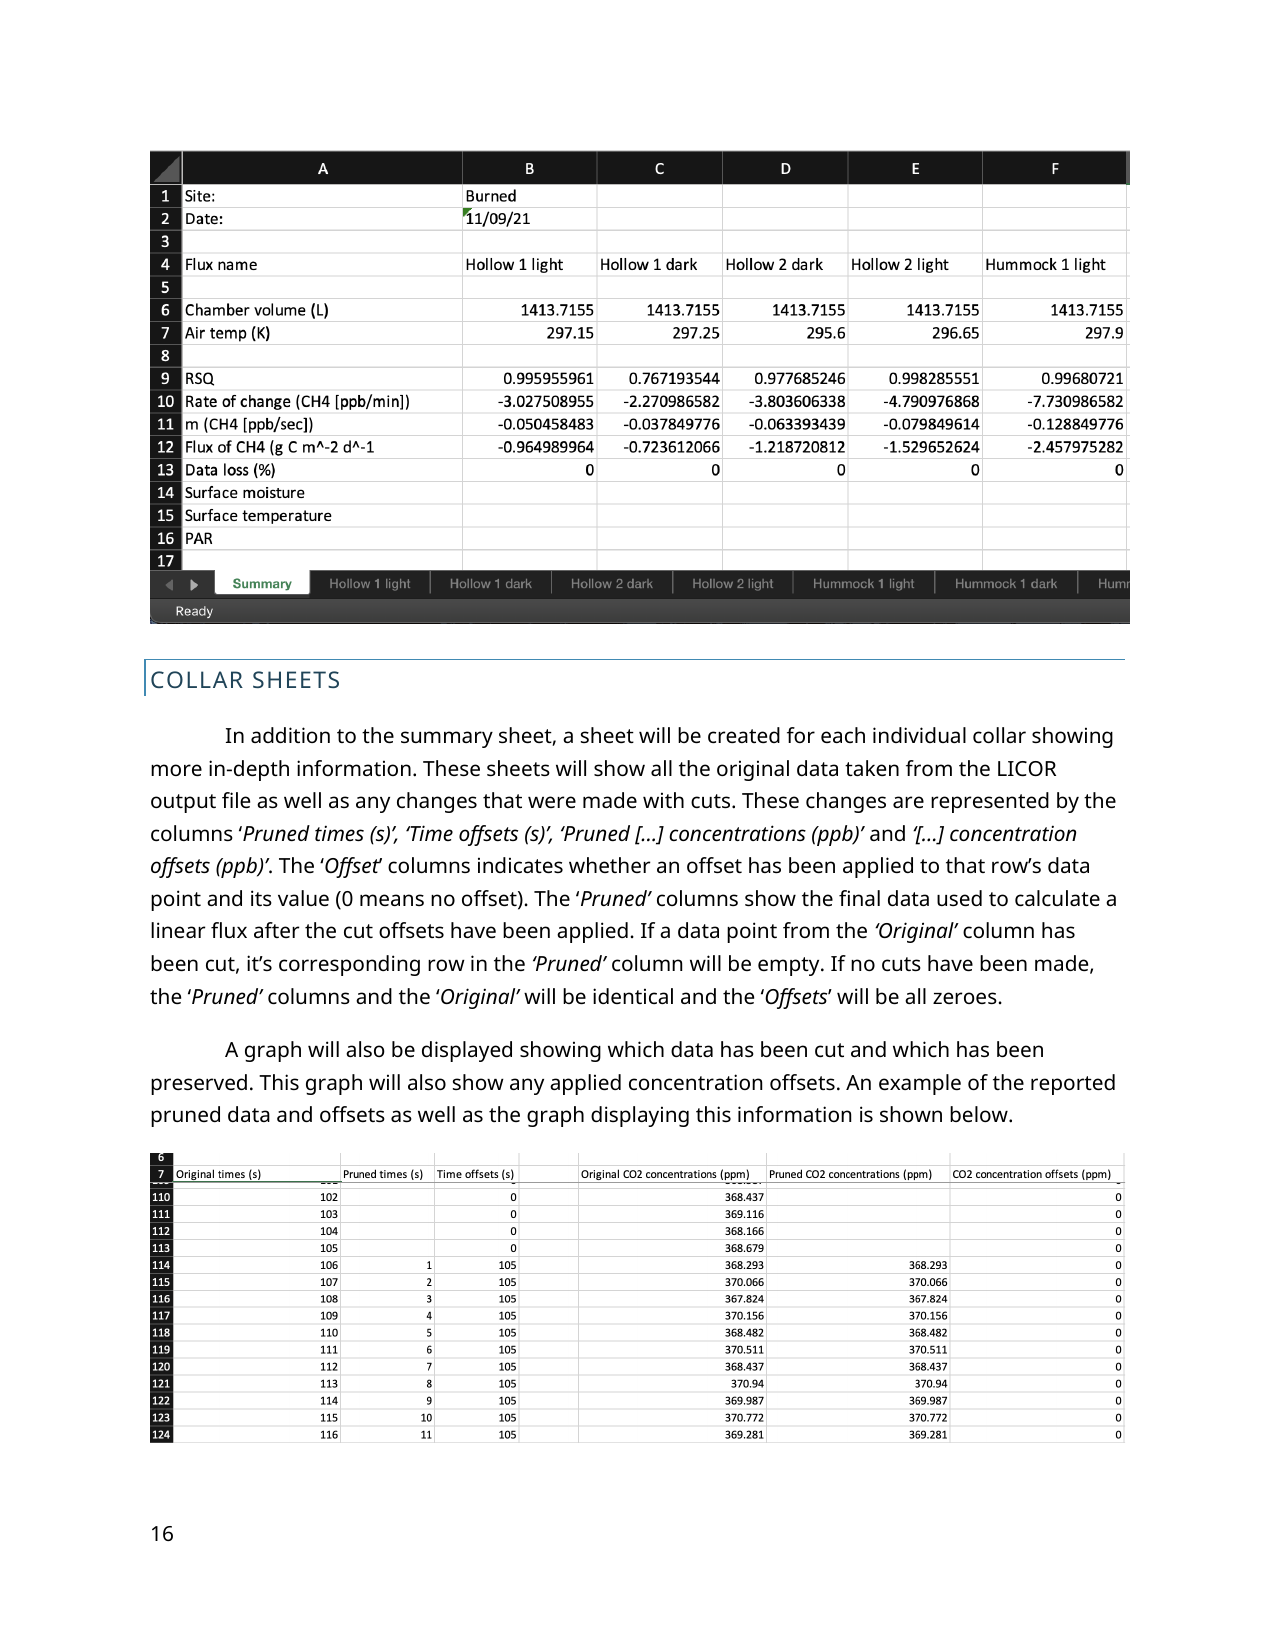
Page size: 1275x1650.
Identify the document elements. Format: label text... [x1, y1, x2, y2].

text In addition to the summary sheet, a sheet will be created for each individual collar showing more in-depth information. These sheets will show all the original data taken from the LICOR output file as well as any changes that were made with cuts. These changes are represented by the columns ‘Pruned times (s)’, ‘Time offsets (s)’, ‘Pruned […] concentrations (ppb)’ and ‘[…] concentration offsets (ppb)’. The ‘Offset’ columns indicates whether an offset has been applied to that row’s data point and its value (0 means no offset). The ‘Pruned’ columns show the final data used to calculate a linear flux after the cut offsets have been applied. If a data point from the ‘Original’ column has been cut, it’s corresponding row in the ‘Pruned’ column will be empty. If no cuts have been made, the ‘Pruned’ columns and the ‘Original’ will be identical and the ‘Offsets’ will be all zeroes. [150, 721, 1125, 1010]
subtitle Collar sheets [146, 660, 1125, 696]
text A graph will also be displayed showing which data has been cut and which has been preserved. This graph will also show any applied concentration offsets. An example of the reported pruned data and offsets as well as the graph displaying this information is shown below. [150, 1035, 1125, 1129]
picture [150, 150, 1130, 624]
picture [150, 1153, 1125, 1443]
